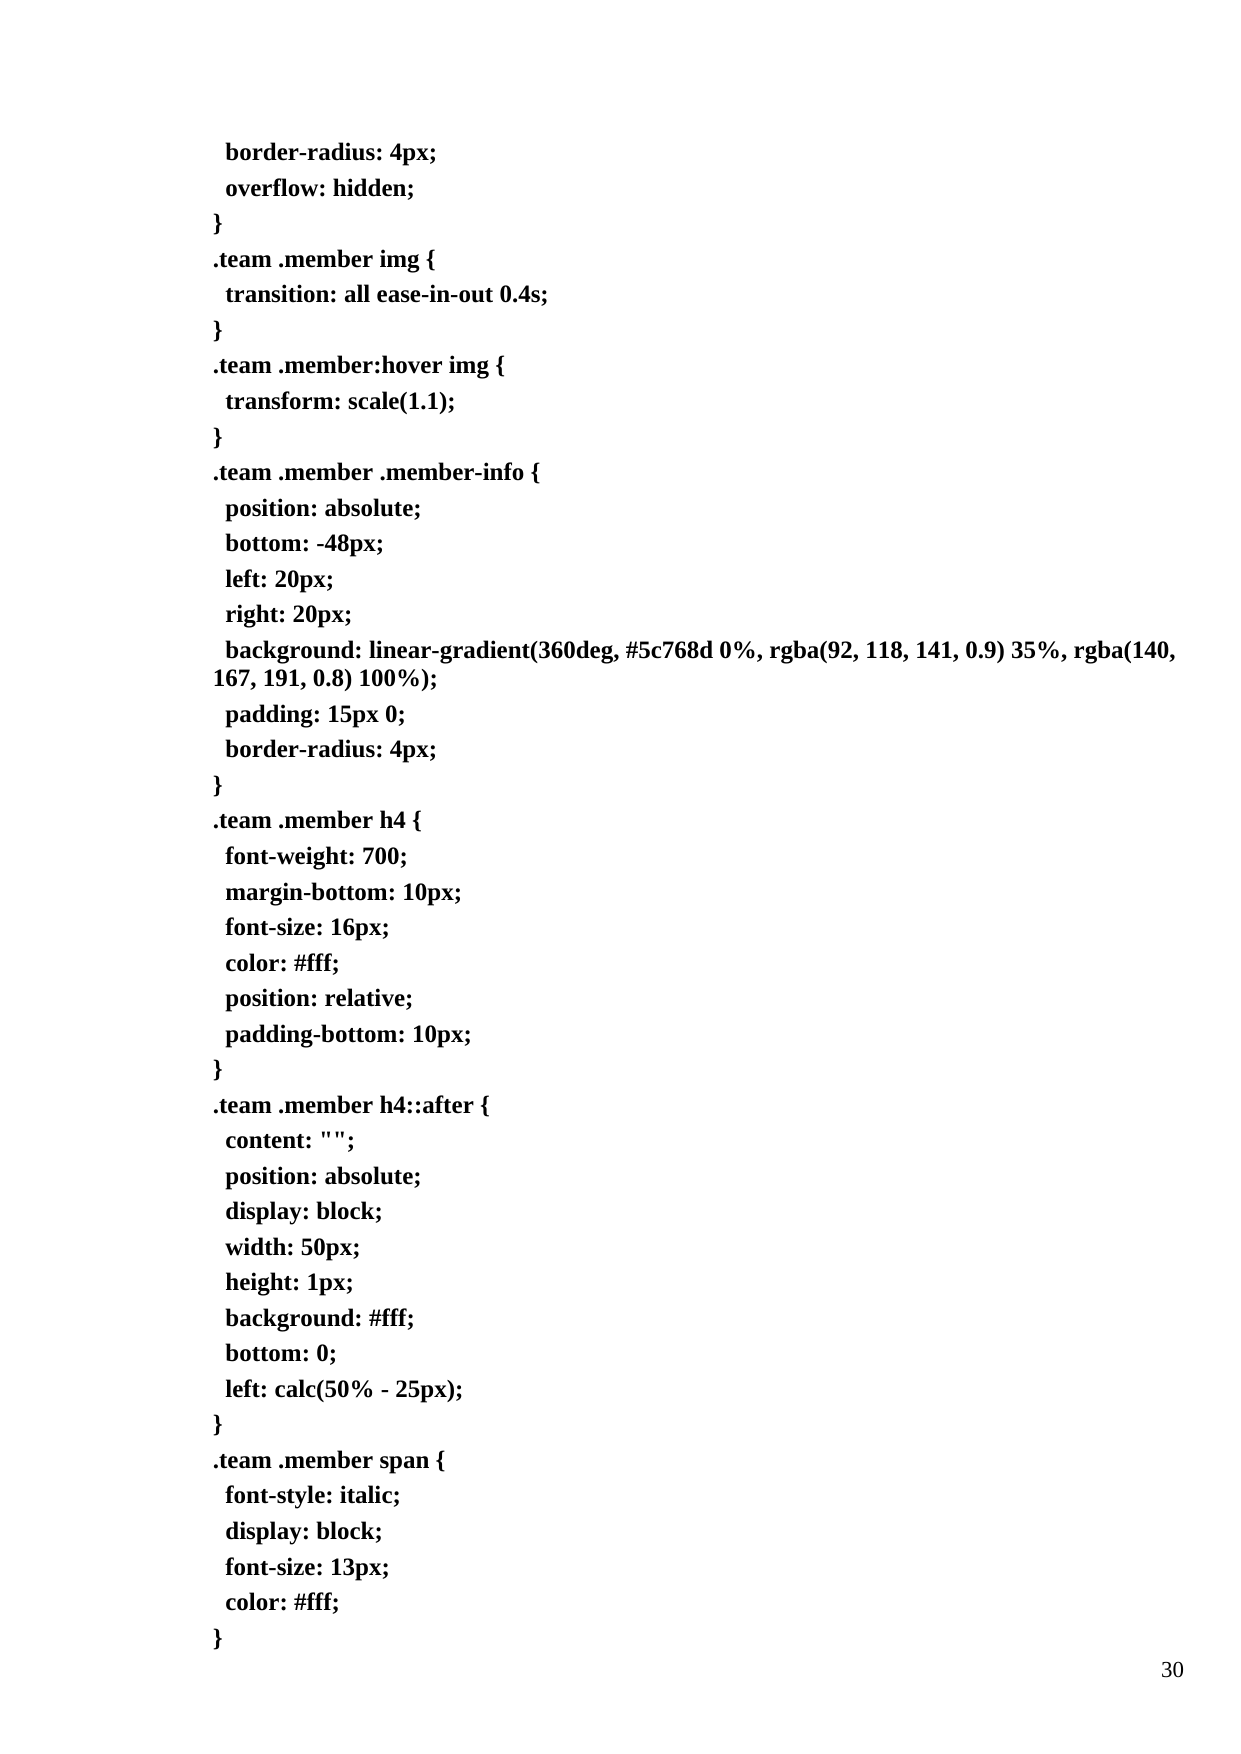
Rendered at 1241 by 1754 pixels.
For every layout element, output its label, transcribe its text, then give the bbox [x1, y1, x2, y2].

title font-size: 16px; [213, 912, 1194, 941]
title background: #fff; [213, 1303, 1194, 1332]
title transform: scale(1.1); [213, 386, 1194, 415]
title overflow: hidden; [213, 173, 1194, 202]
title } [213, 1054, 1194, 1083]
title margin-bottom: 10px; [213, 877, 1194, 905]
title left: 20px; [213, 564, 1194, 592]
title padding: 15px 0; [213, 699, 1194, 728]
title .team .member:hover img { [213, 351, 1194, 379]
title position: absolute; [213, 1161, 1194, 1189]
title position: absolute; [213, 493, 1194, 521]
title } [213, 422, 1194, 450]
title bottom: -48px; [213, 528, 1194, 557]
title display: block; [213, 1516, 1194, 1545]
title width: 50px; [213, 1232, 1194, 1261]
title transition: all ease-in-out 0.4s; [213, 279, 1194, 308]
title background: linear-gradient(360deg, #5c768d 0%, rgba(92, 118, 141, 0.9) 35%, rgba(140, 167, 191, 0.8) 100%); [213, 635, 1194, 692]
title .team .member h4 { [213, 806, 1194, 834]
title } [213, 770, 1194, 799]
title font-weight: 700; [213, 841, 1194, 870]
title } [213, 1409, 1194, 1438]
title .team .member h4::after { [213, 1090, 1194, 1118]
title display: block; [213, 1196, 1194, 1225]
title border-radius: 4px; [213, 137, 1194, 166]
title content: ""; [213, 1125, 1194, 1154]
title padding-bottom: 10px; [213, 1019, 1194, 1047]
title color: #fff; [213, 948, 1194, 976]
title } [213, 208, 1194, 237]
title .team .member span { [213, 1445, 1194, 1474]
title border-radius: 4px; [213, 734, 1194, 763]
title color: #fff; [213, 1587, 1194, 1616]
title right: 20px; [213, 599, 1194, 628]
title bottom: 0; [213, 1338, 1194, 1367]
title } [213, 315, 1194, 344]
title .team .member .member-info { [213, 457, 1194, 486]
title left: calc(50% - 25px); [213, 1374, 1194, 1403]
title height: 1px; [213, 1267, 1194, 1296]
title font-style: italic; [213, 1481, 1194, 1509]
title position: relative; [213, 983, 1194, 1012]
title font-size: 13px; [213, 1552, 1194, 1580]
title } [213, 1623, 1194, 1651]
title .team .member img { [213, 244, 1194, 273]
